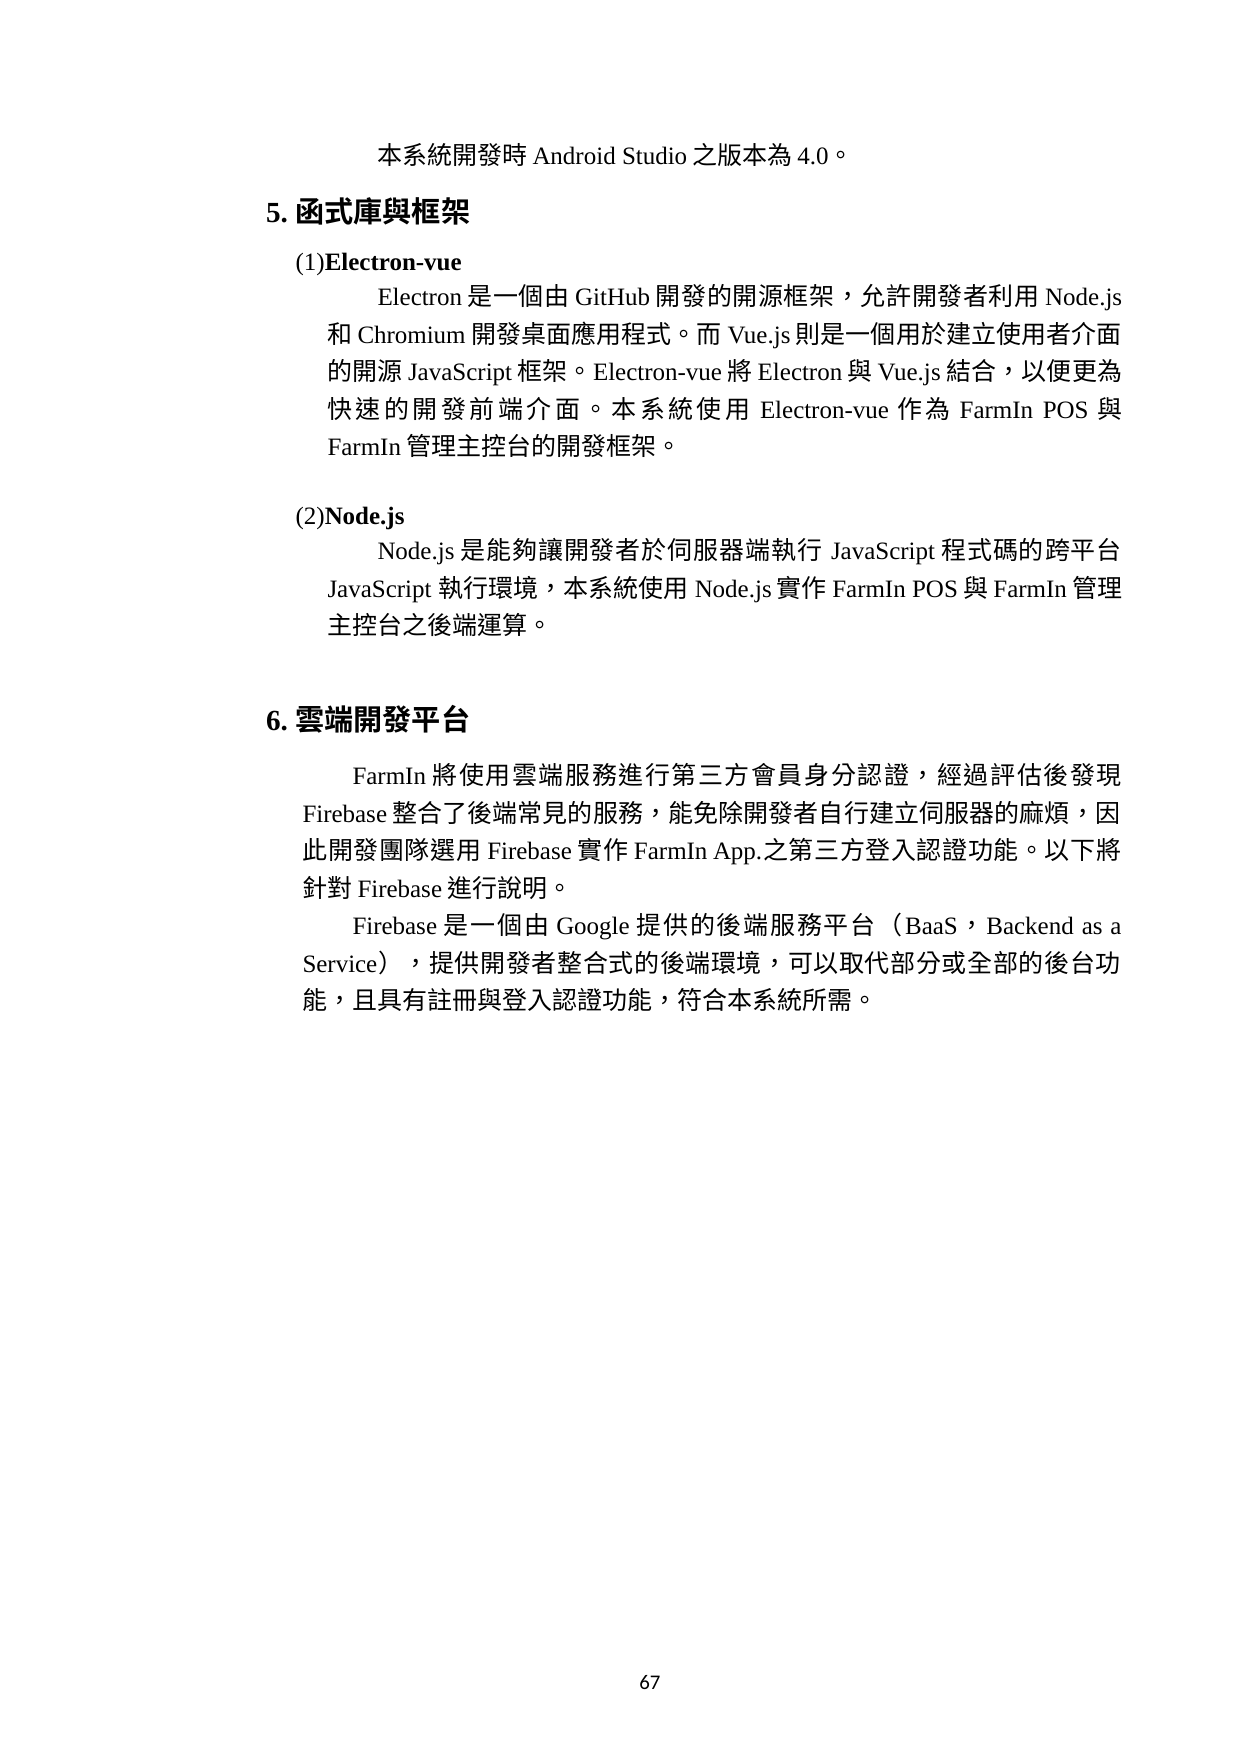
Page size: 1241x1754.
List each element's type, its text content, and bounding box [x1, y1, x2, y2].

text 本系統開發時Android Studio之版本為4.0。 [327, 135, 1122, 172]
text Electron-vue [295, 247, 1122, 276]
text 函式庫與框架 [266, 172, 1122, 247]
text Firebase是一個由Google提供的後端服務平台（BaaS，Backend as a Service），提供開發者整合式的後端環境，可以取代部分或全部的後台功能，且具有註冊與登入認證功能，符合本系統所需。 [302, 905, 1122, 1017]
text 雲端開發平台 [266, 680, 1122, 755]
text FarmIn將使用雲端服務進行第三方會員身分認證，經過評估後發現Firebase整合了後端常見的服務，能免除開發者自行建立伺服器的麻煩，因此開發團隊選用Firebase實作FarmIn App.之第三方登入認證功能。以下將針對Firebase進行說明。 [302, 755, 1122, 905]
text Node.js [295, 501, 1122, 530]
text Electron是一個由GitHub開發的開源框架，允許開發者利用Node.js和Chromium開發桌面應用程式。而Vue.js則是一個用於建立使用者介面的開源JavaScript框架。Electron-vue將Electron與Vue.js結合，以便更為快速的開發前端介面。本系統使用Electron-vue作為FarmIn POS與FarmIn管理主控台的開發框架。 [327, 276, 1122, 464]
text Node.js是能夠讓開發者於伺服器端執行 JavaScript程式碼的跨平台 JavaScript 執行環境，本系統使用Node.js實作FarmIn POS與FarmIn管理主控台之後端運算。 [327, 530, 1122, 642]
